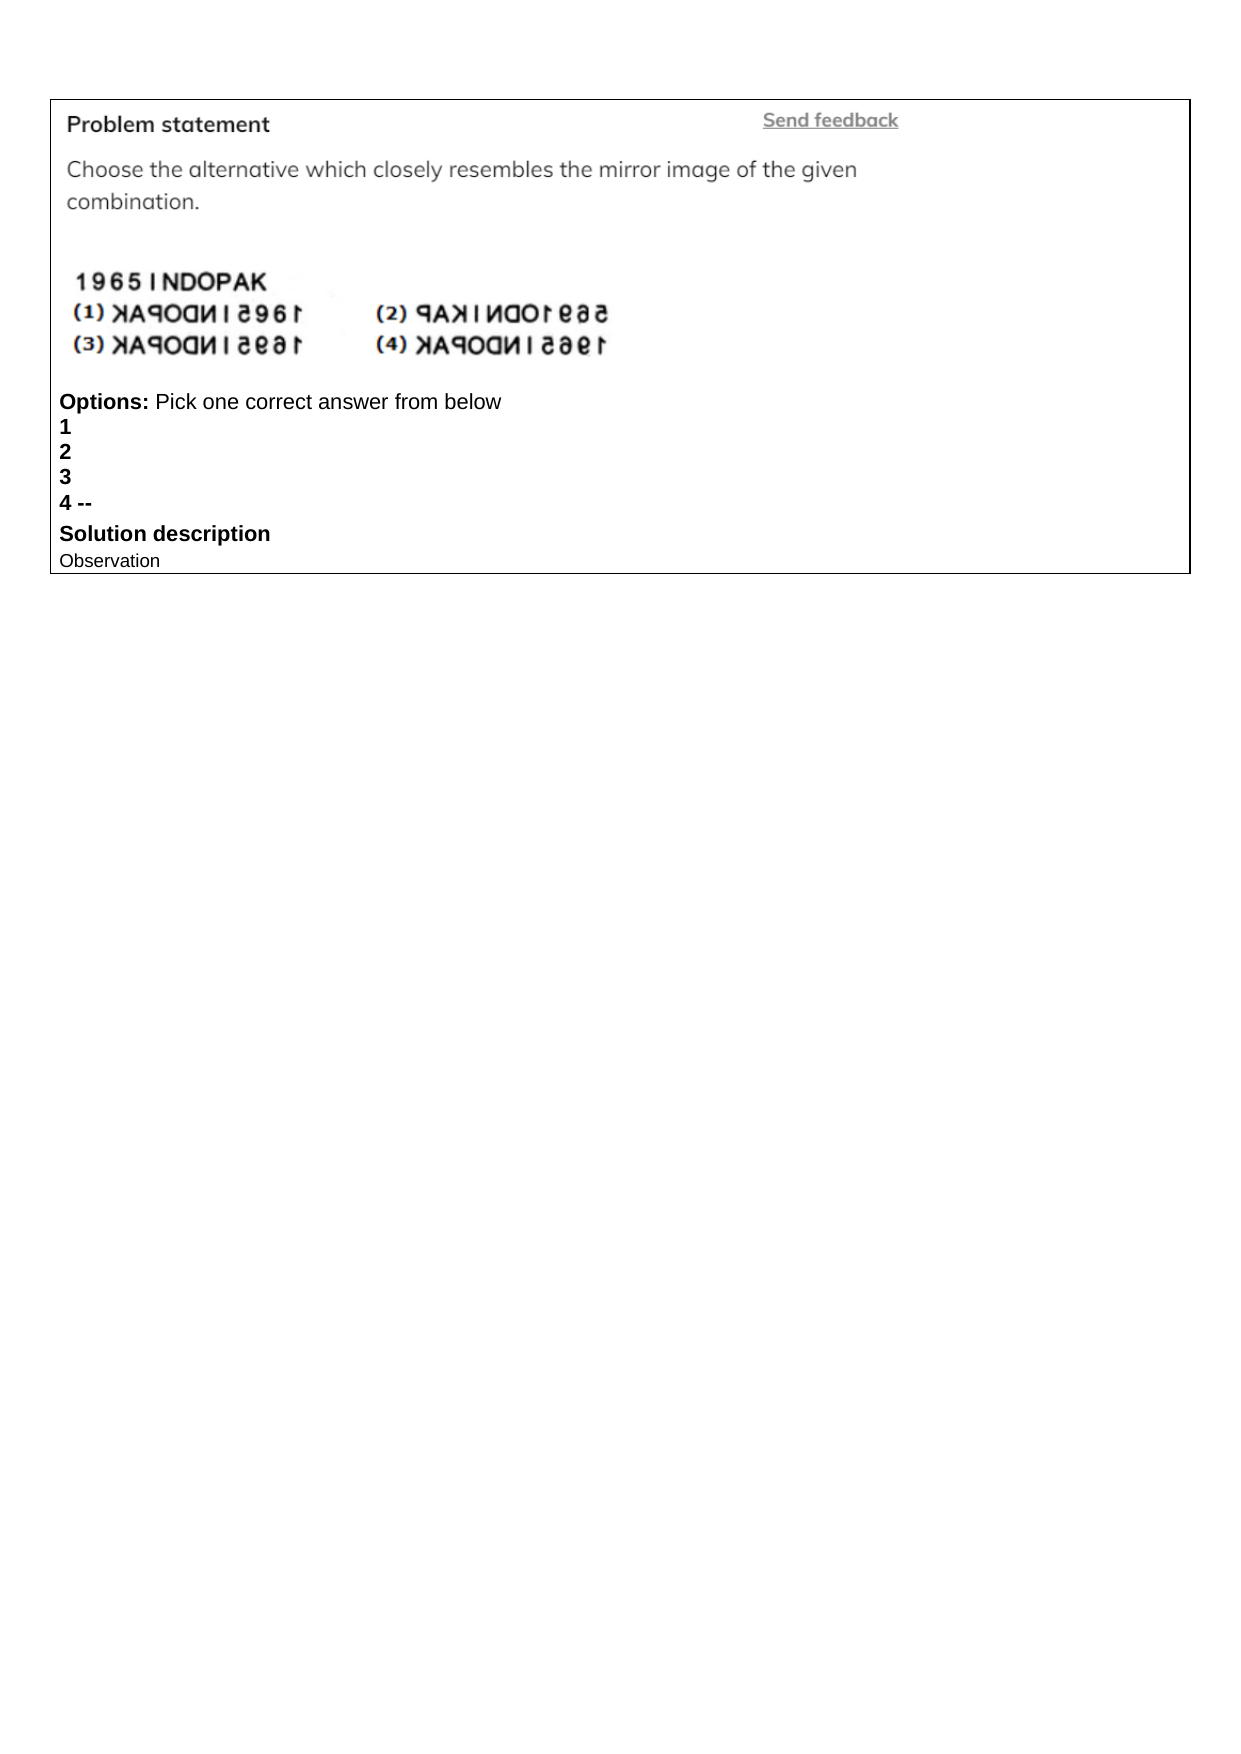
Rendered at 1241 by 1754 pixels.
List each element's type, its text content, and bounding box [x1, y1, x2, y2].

picture [59, 102, 907, 370]
text 3 [59, 464, 1181, 489]
text 2 [59, 439, 1181, 464]
text 4 -- [59, 489, 1181, 515]
text Observation [51, 543, 1189, 573]
text Solution description [59, 515, 1181, 543]
text 1 [59, 414, 1181, 439]
text Options: Pick one correct answer from below [51, 386, 1189, 414]
